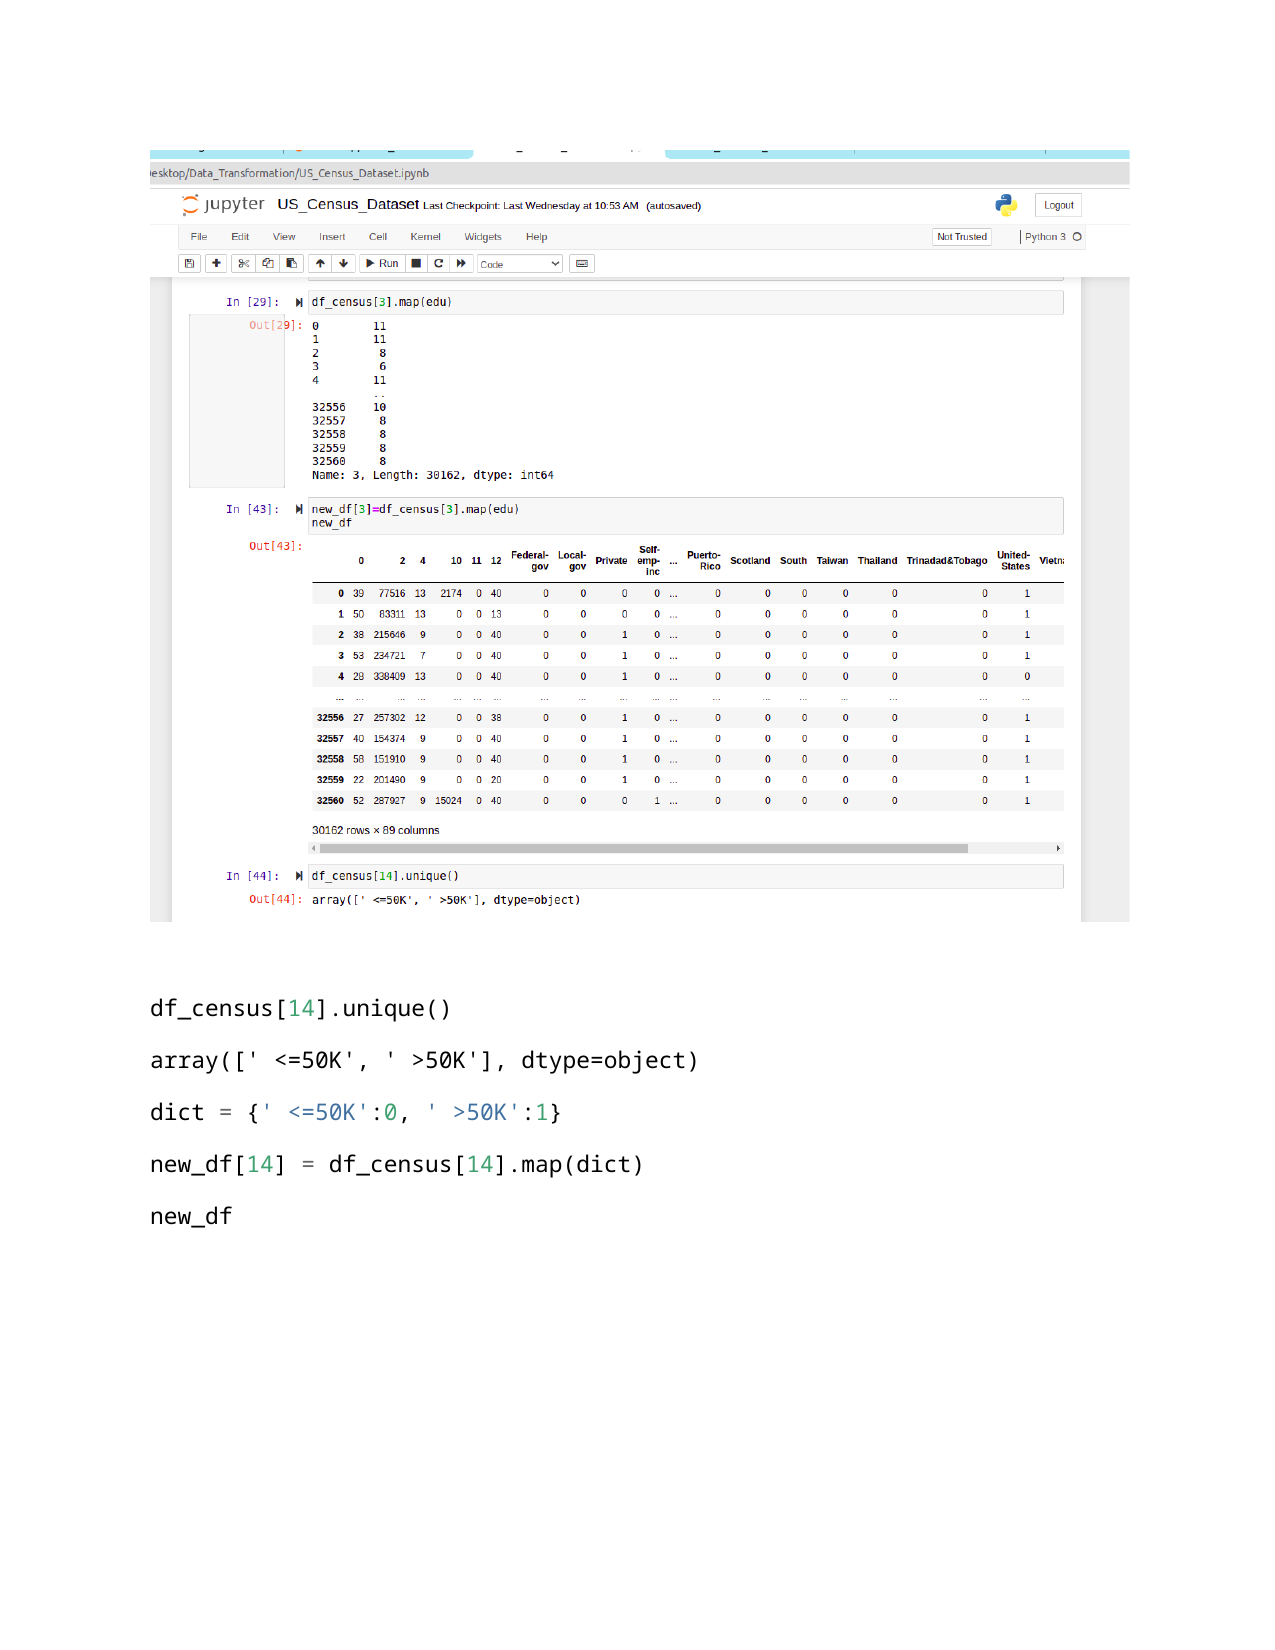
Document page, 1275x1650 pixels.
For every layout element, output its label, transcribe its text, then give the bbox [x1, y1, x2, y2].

text new_df [150, 1200, 1125, 1231]
picture [150, 150, 1130, 922]
text array([' <=50K', ' >50K'], dtype=object) [150, 1044, 1125, 1075]
text dict = {' <=50K':0, ' >50K':1} [150, 1096, 1125, 1127]
text new_df[14] = df_census[14].map(dict) [150, 1148, 1125, 1179]
text df_census[14].unique() [150, 992, 1125, 1023]
